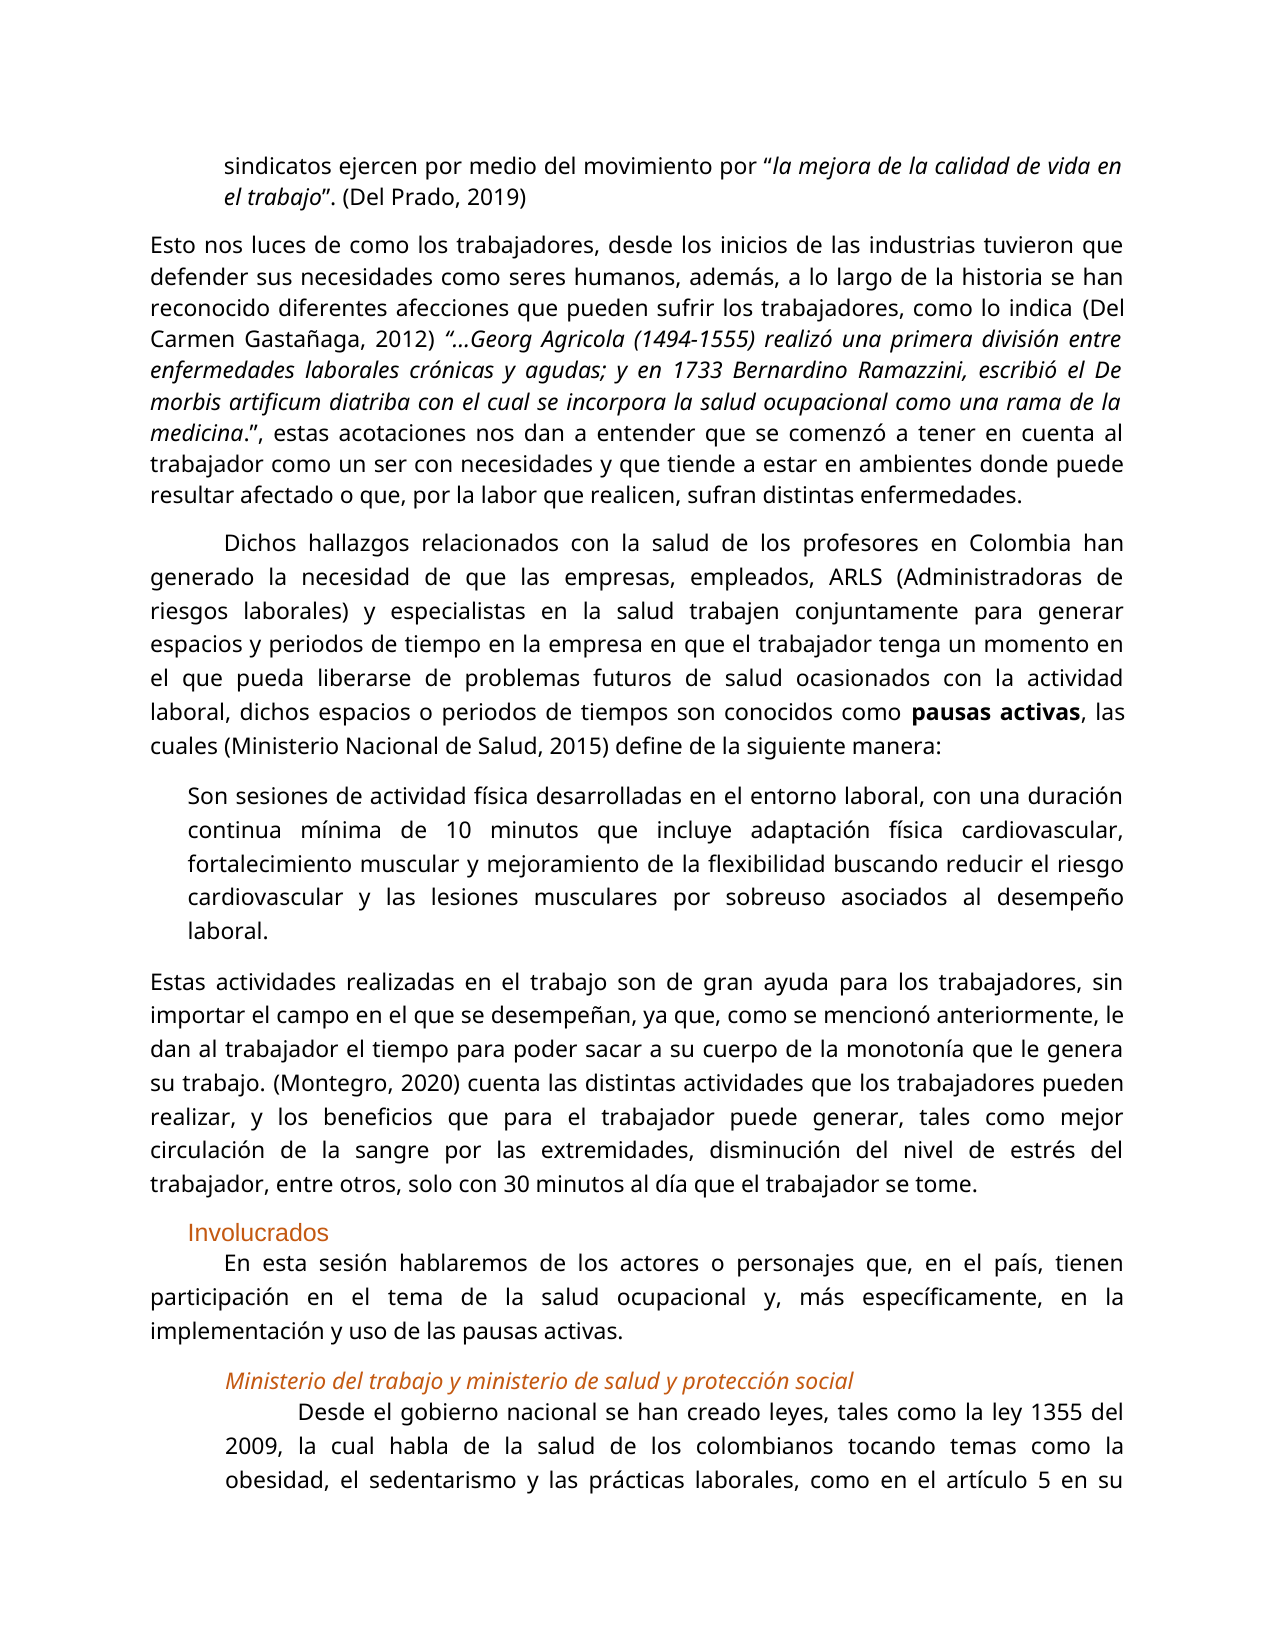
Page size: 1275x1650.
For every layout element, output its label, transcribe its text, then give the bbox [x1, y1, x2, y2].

text Estas actividades realizadas en el trabajo son de gran ayuda para los trabajadores, sin importar el campo en el que se desempeñan, ya que, como se mencionó anteriormente, le dan al trabajador el tiempo para poder sacar a su cuerpo de la monotonía que le genera su trabajo. (Montegro, 2020) cuenta las distintas actividades que los trabajadores pueden realizar, y los beneficios que para el trabajador puede generar, tales como mejor circulación de la sangre por las extremidades, disminución del nivel de estrés del trabajador, entre otros, solo con 30 minutos al día que el trabajador se tome. [150, 965, 1125, 1199]
text Son sesiones de actividad física desarrolladas en el entorno laboral, con una duración continua mínima de 10 minutos que incluye adaptación física cardiovascular, fortalecimiento muscular y mejoramiento de la flexibilidad buscando reducir el riesgo cardiovascular y las lesiones musculares por sobreuso asociados al desempeño laboral. [187, 780, 1125, 946]
subtitle Ministerio del trabajo y ministerio de salud y protección social [225, 1365, 1125, 1396]
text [224, 150, 1125, 212]
text En esta sesión hablaremos de los actores o personajes que, en el país, tienen participación en el tema de la salud ocupacional y, más específicamente, en la implementación y uso de las pausas activas. [150, 1247, 1125, 1346]
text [225, 1396, 1125, 1495]
text Dichos hallazgos relacionados con la salud de los profesores en Colombia han generado la necesidad de que las empresas, empleados, ARLS (Administradoras de riesgos laborales) y especialistas en la salud trabajen conjuntamente para generar espacios y periodos de tiempo en la empresa en que el trabajador tenga un momento en el que pueda liberarse de problemas futuros de salud ocasionados con la actividad laboral, dichos espacios o periodos de tiempos son conocidos como pausas activas, las cuales (Ministerio Nacional de Salud, 2015) define de la siguiente manera: [150, 527, 1125, 761]
text Esto nos luces de como los trabajadores, desde los inicios de las industrias tuvieron que defender sus necesidades como seres humanos, además, a lo largo de la historia se han reconocido diferentes afecciones que pueden sufrir los trabajadores, como lo indica (Del Carmen Gastañaga, 2012) “…Georg Agricola (1494-1555) realizó una primera división entre enfermedades laborales crónicas y agudas; y en 1733 Bernardino Ramazzini, escribió el De morbis artificum diatriba con el cual se incorpora la salud ocupacional como una rama de la medicina.”, estas acotaciones nos dan a entender que se comenzó a tener en cuenta al trabajador como un ser con necesidades y que tiende a estar en ambientes donde puede resultar afectado o que, por la labor que realicen, sufran distintas enfermedades. [150, 229, 1125, 510]
subtitle Involucrados [187, 1218, 1125, 1247]
